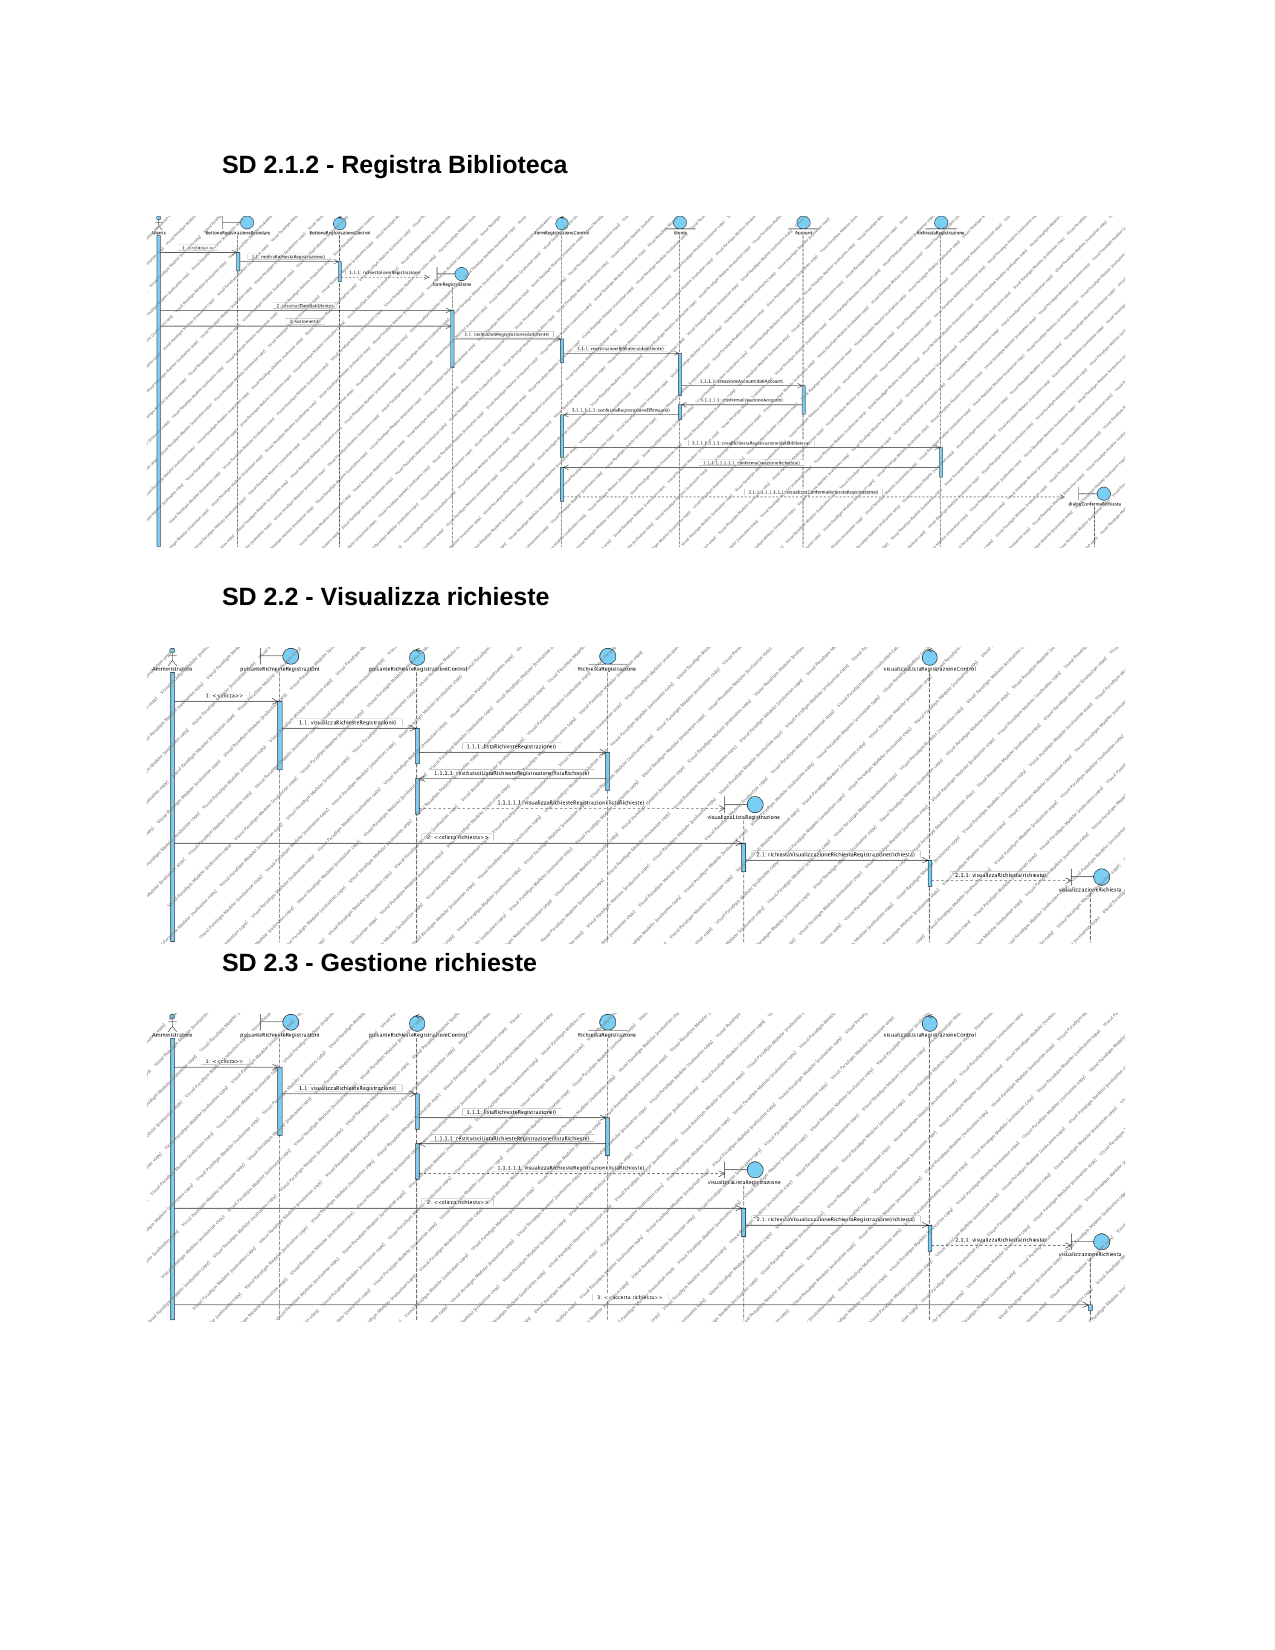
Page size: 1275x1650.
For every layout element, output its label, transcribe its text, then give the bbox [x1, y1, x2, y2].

picture [146, 216, 1125, 548]
text SD 2.2 - Visualizza richieste [147, 582, 1125, 611]
text SD 2.3 - Gestione richieste [147, 947, 1125, 976]
text SD 2.1.2 - Registra Biblioteca [147, 150, 1125, 179]
picture [146, 647, 1125, 944]
picture [146, 1013, 1125, 1322]
